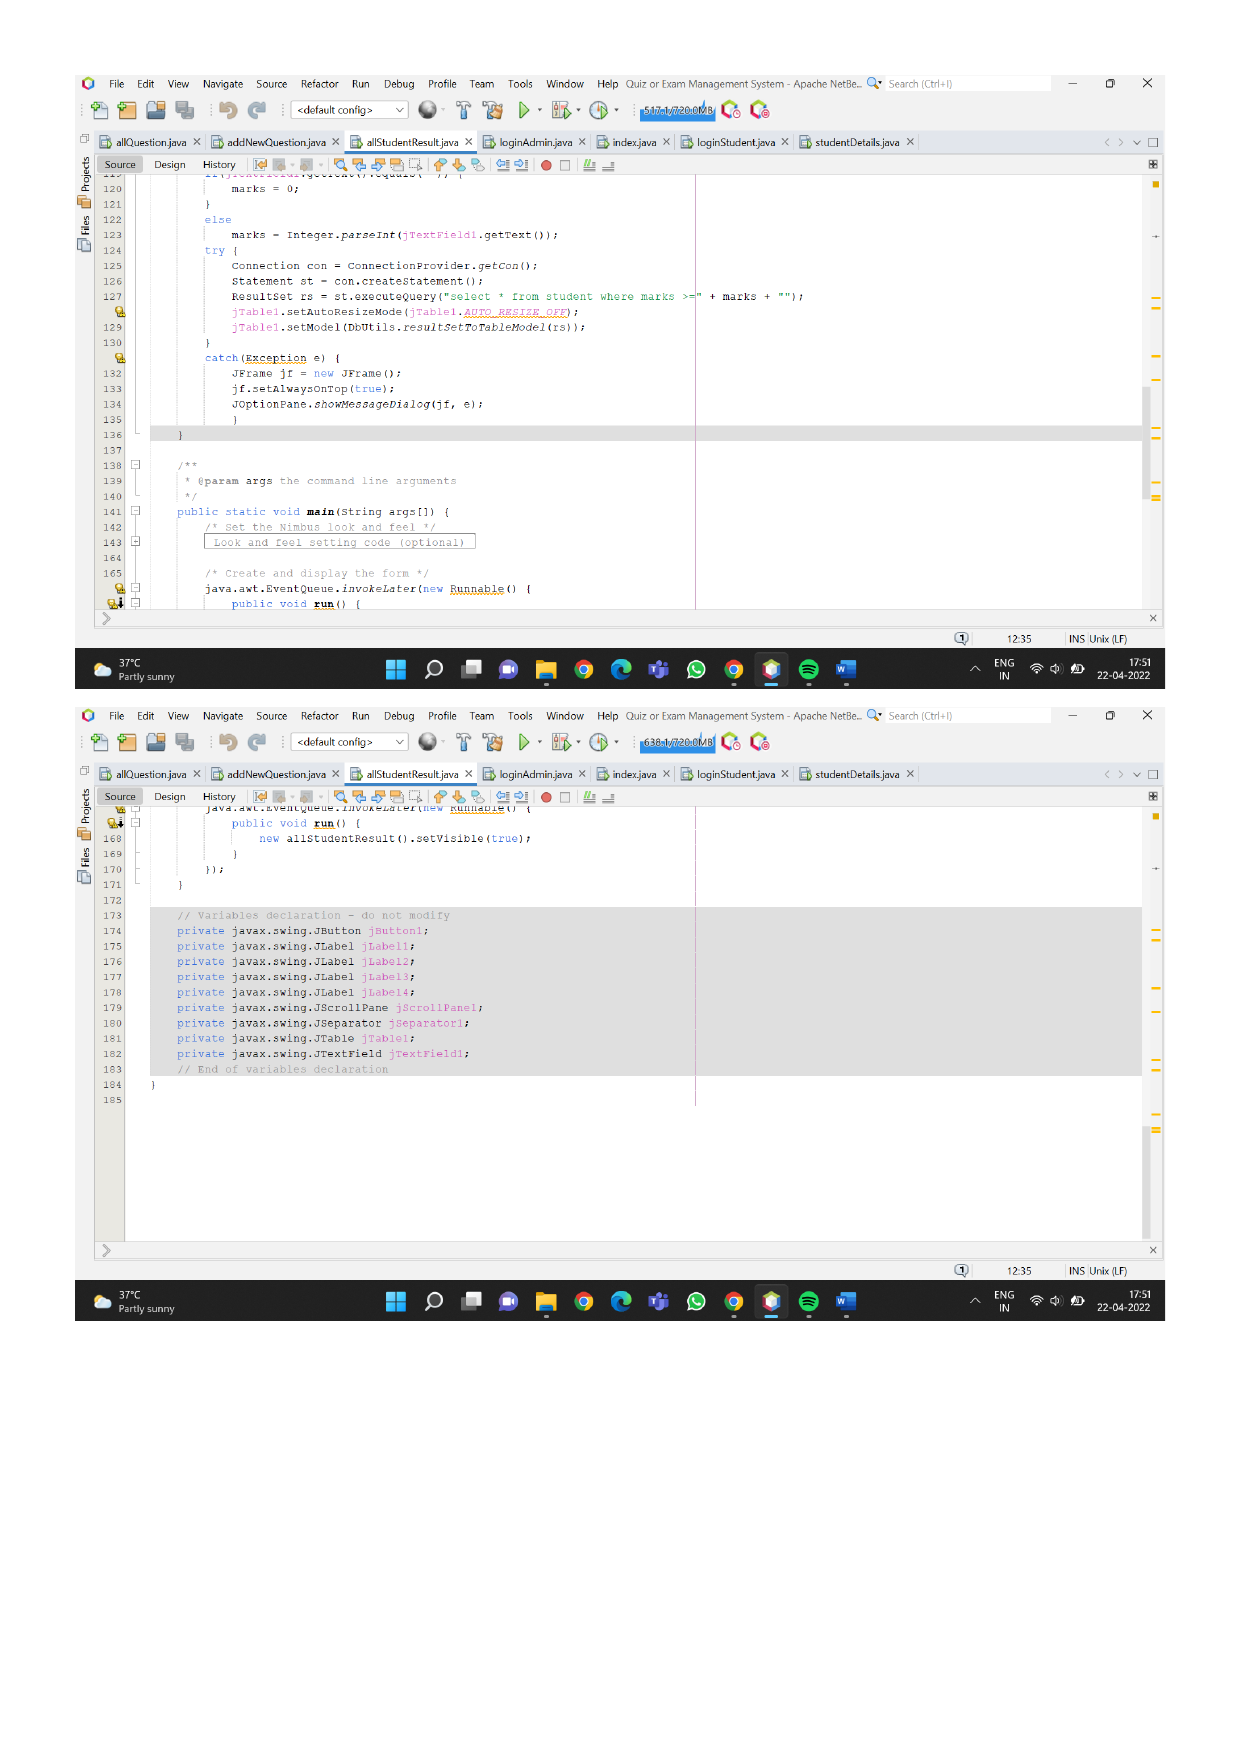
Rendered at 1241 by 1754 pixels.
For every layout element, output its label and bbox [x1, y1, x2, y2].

picture [75, 75, 1166, 689]
picture [75, 707, 1166, 1321]
